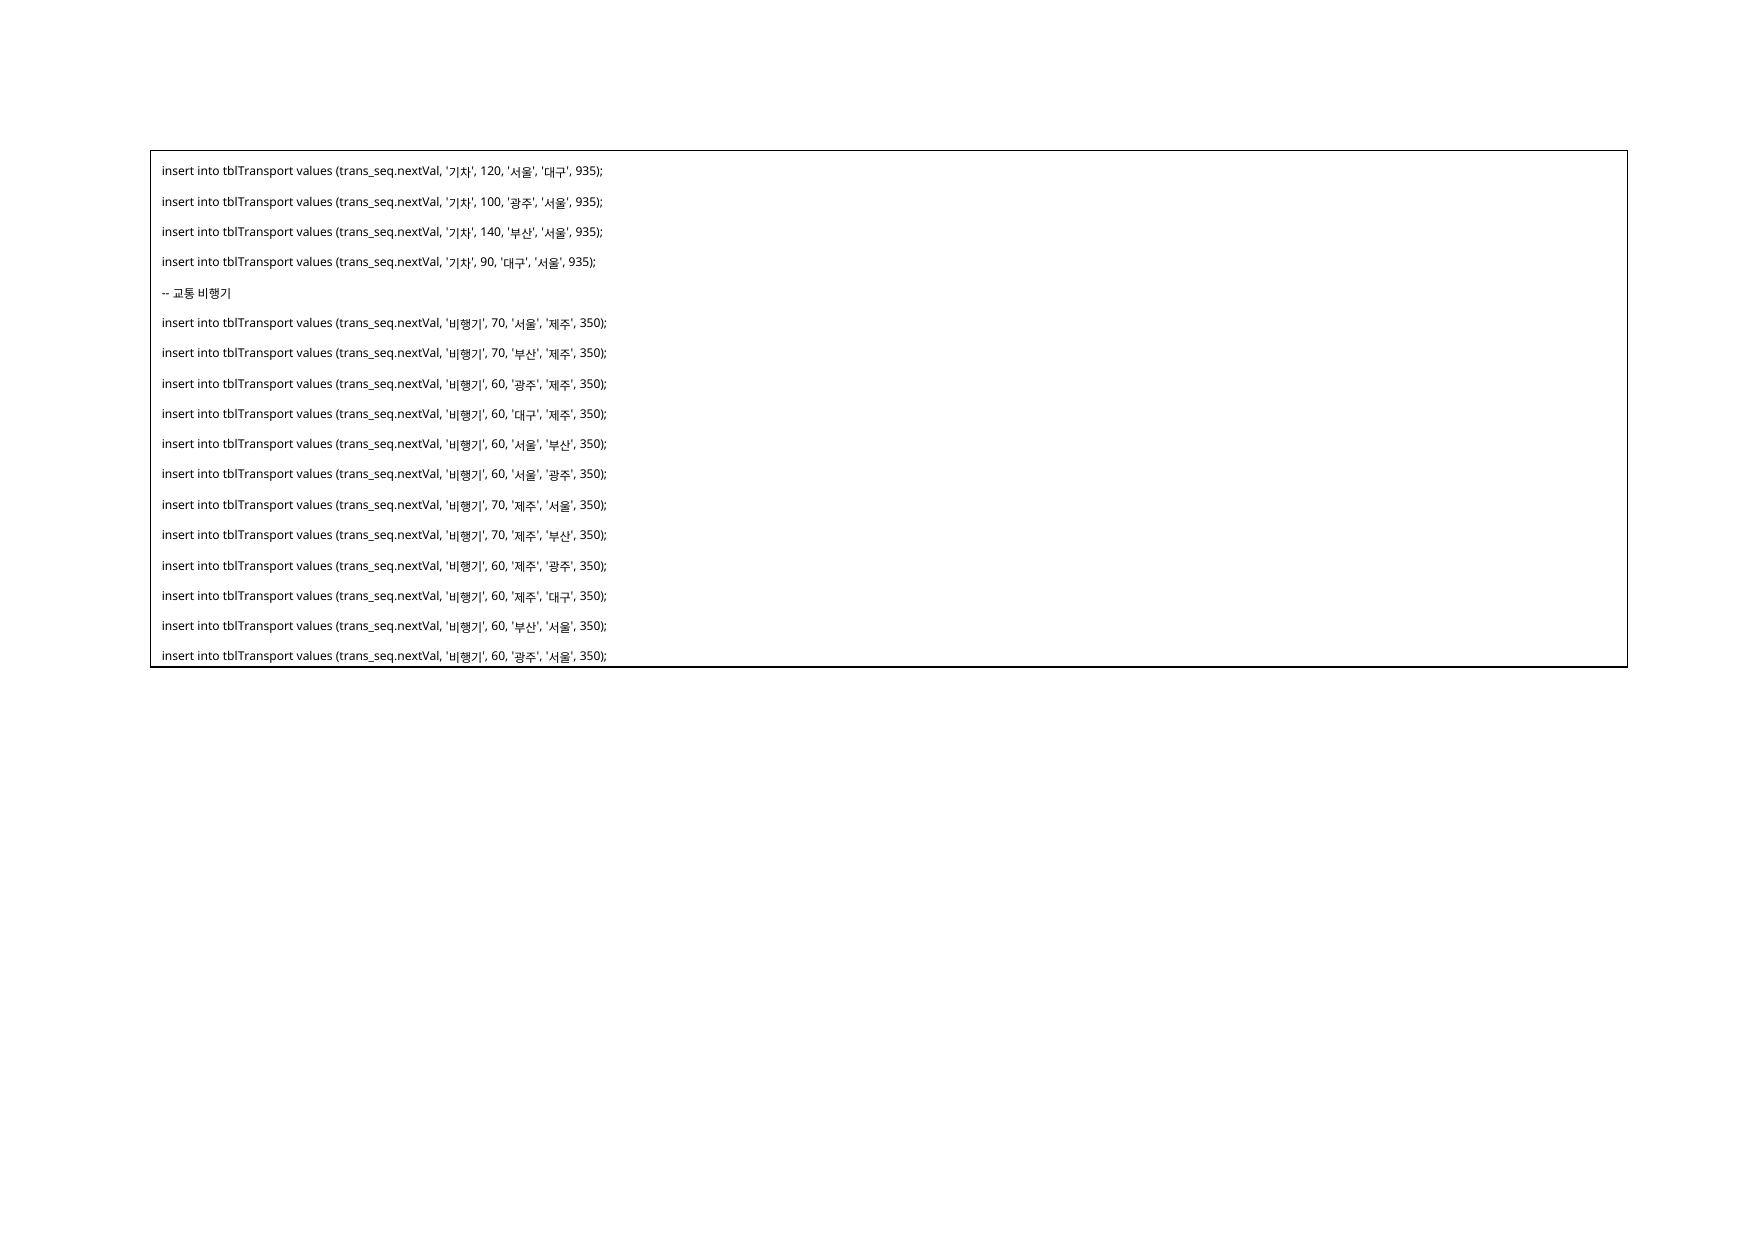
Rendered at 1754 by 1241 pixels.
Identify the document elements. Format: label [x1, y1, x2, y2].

table_cell [151, 151, 1627, 666]
